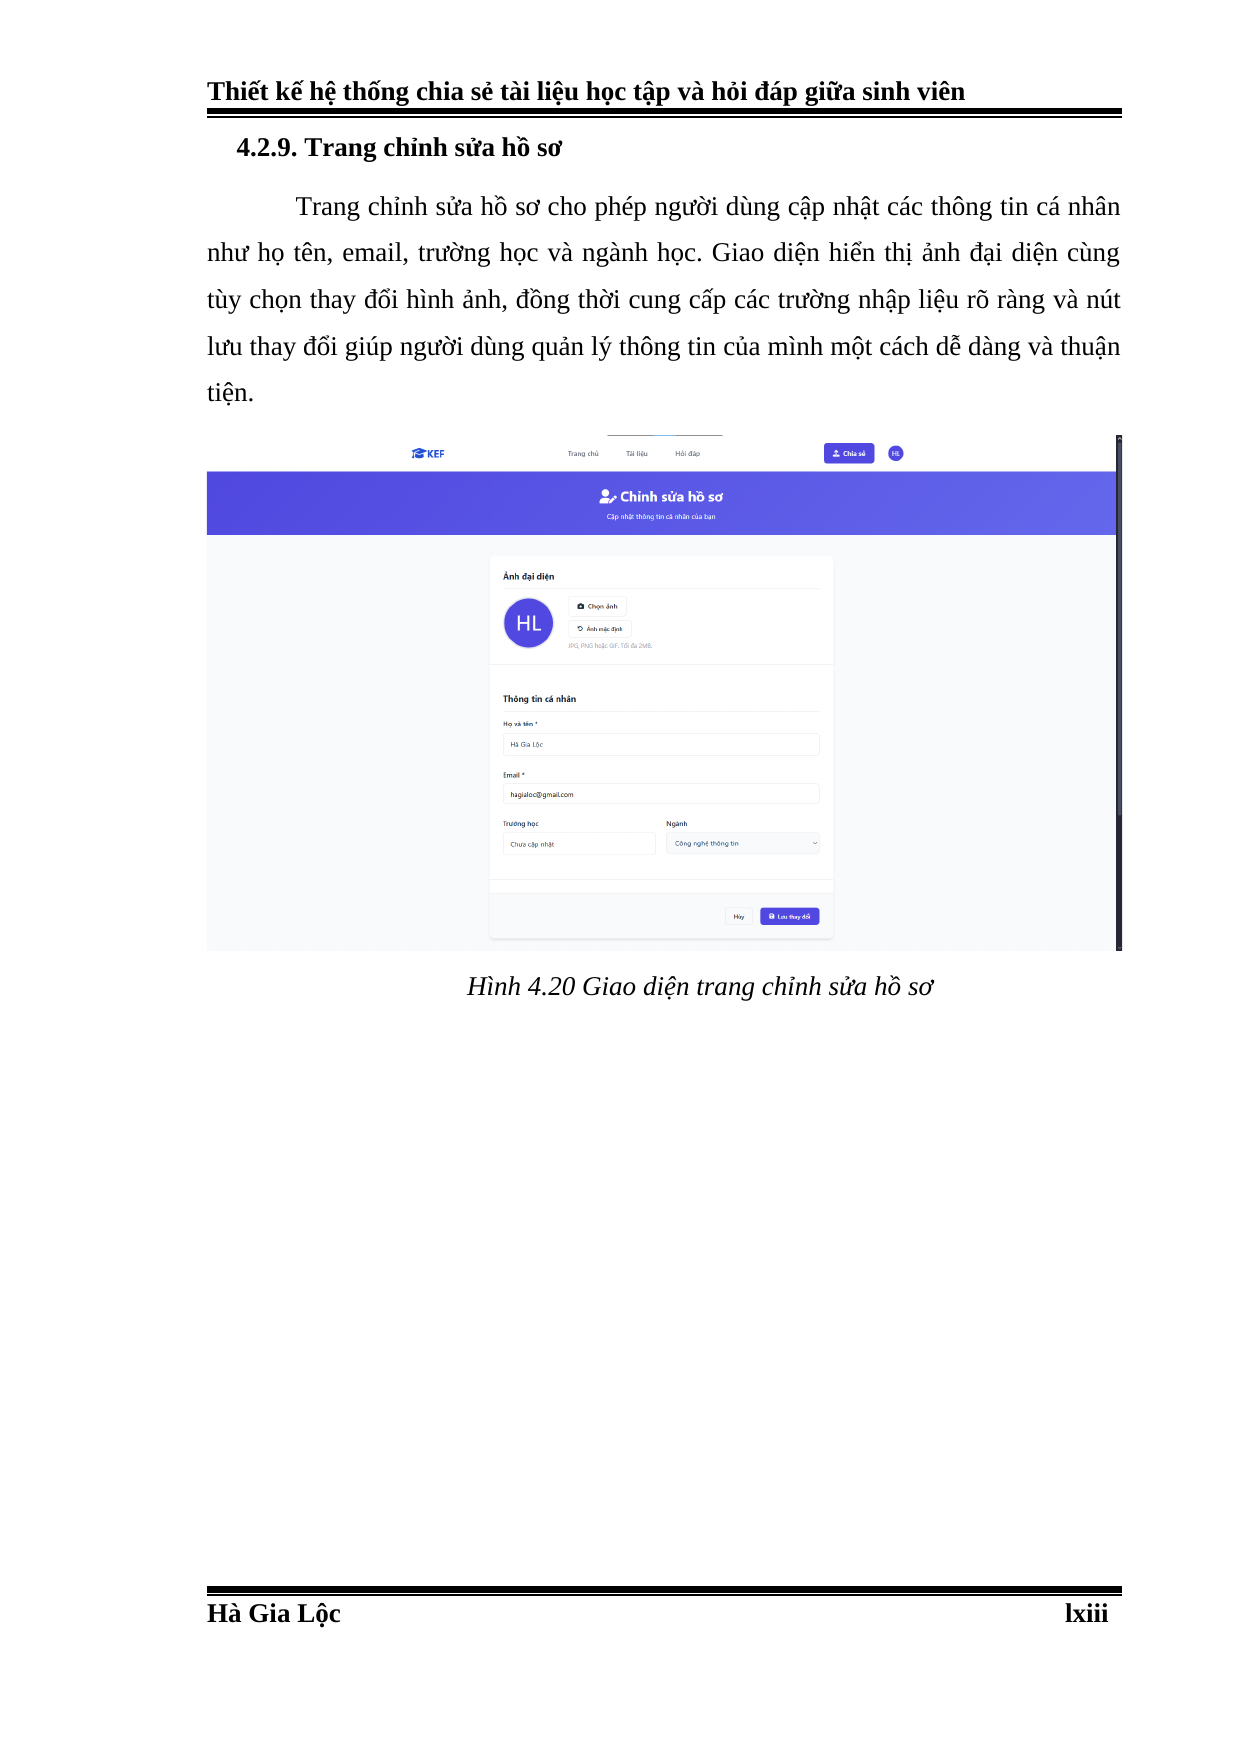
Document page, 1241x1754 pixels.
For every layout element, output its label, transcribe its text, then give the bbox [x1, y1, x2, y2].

picture [206, 435, 1123, 951]
text Trang chỉnh sửa hồ sơ cho phép người dùng cập nhật các thông tin cá nhân như họ tên, email, trường học và ngành học. Giao diện hiển thị ảnh đại diện cùng tùy chọn thay đổi hình ảnh, đồng thời cung cấp các trường nhập liệu rõ ràng và nút lưu thay đổi giúp người dùng quản lý thông tin của mình một cách dễ dàng và thuận tiện. [207, 190, 1122, 408]
subtitle Trang chỉnh sửa hồ sơ [222, 131, 1122, 162]
